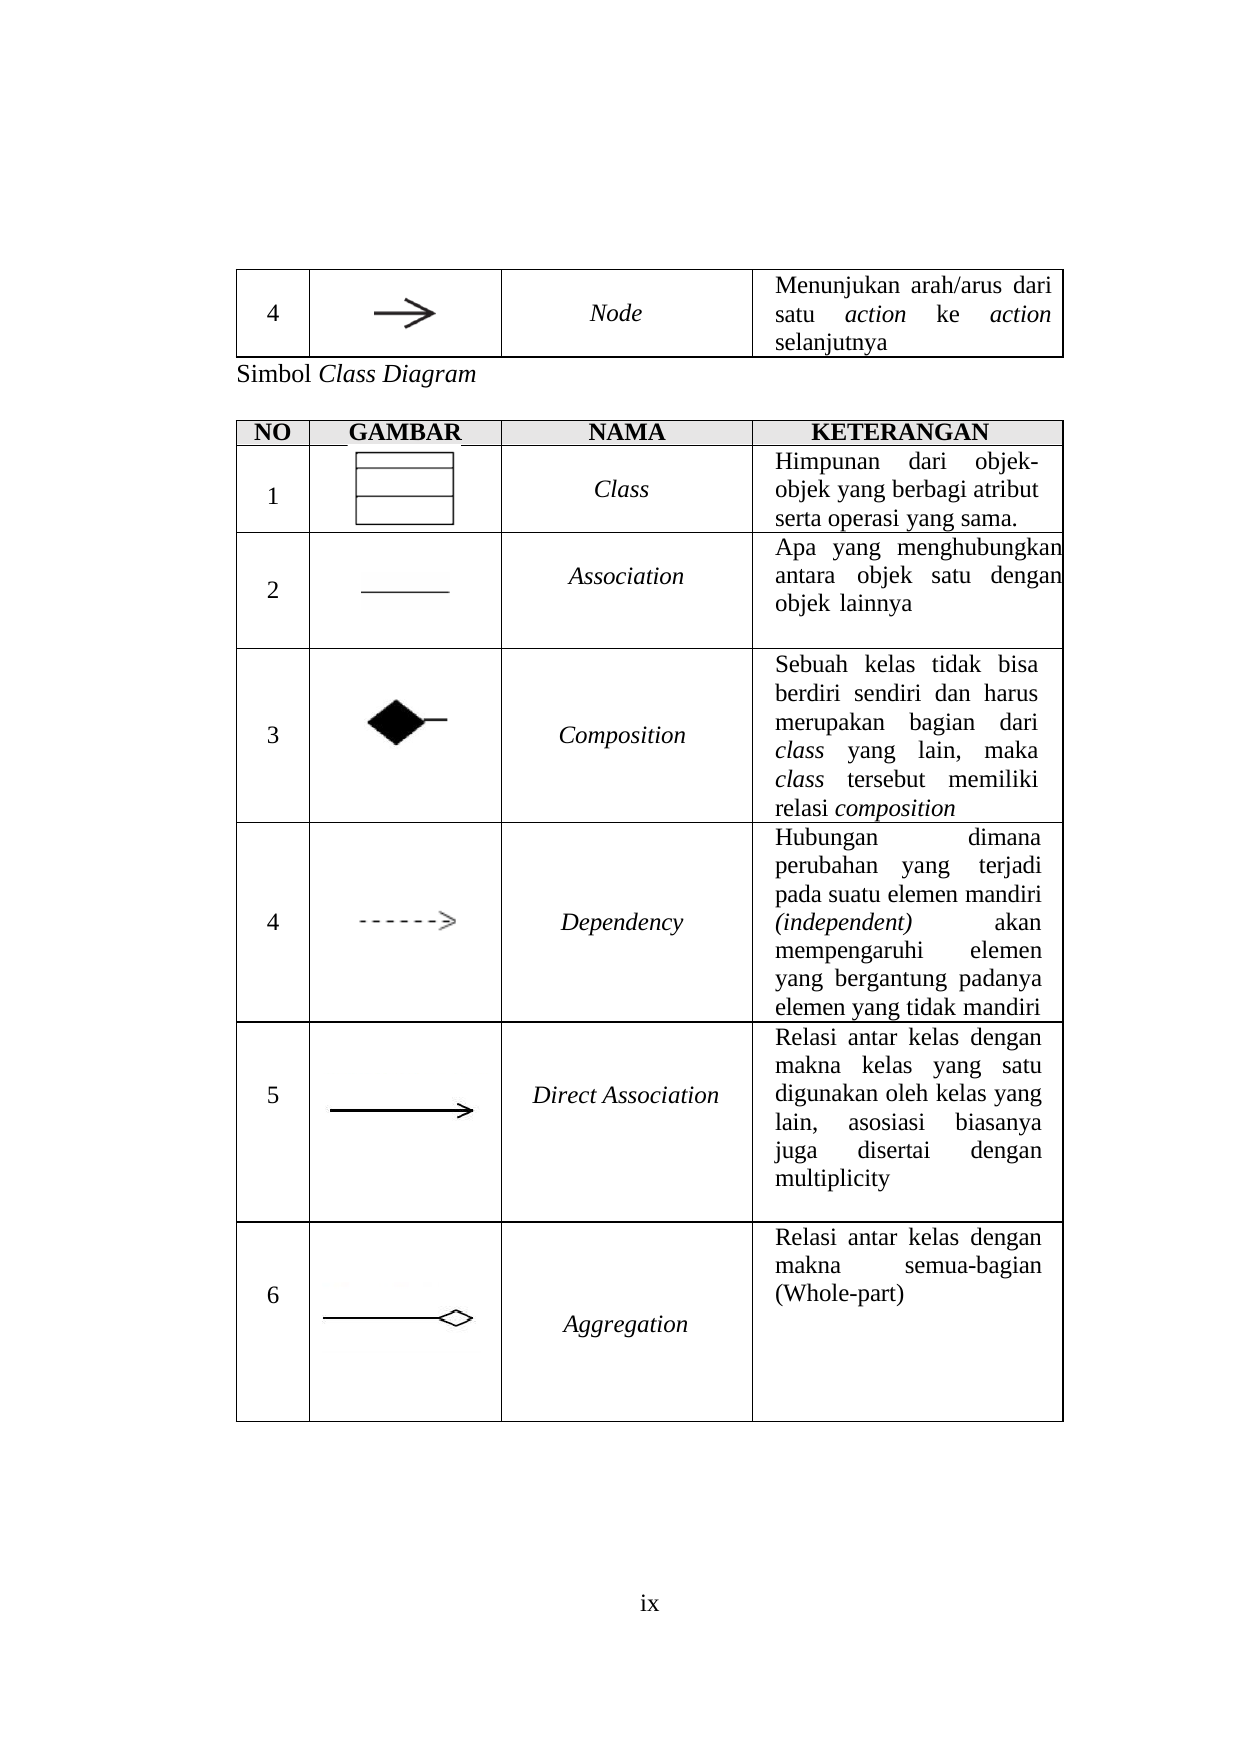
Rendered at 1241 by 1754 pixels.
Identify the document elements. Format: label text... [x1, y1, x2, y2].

table_cell Node [502, 270, 752, 356]
table_cell [310, 270, 501, 356]
table_cell Apa yang menghubungkan antara objek satu dengan objek lainnya [753, 533, 1062, 648]
table_cell Dependency [502, 823, 752, 1021]
table_header KETERANGAN [753, 421, 1062, 444]
table_cell Class [502, 446, 752, 532]
text Simbol Class Diagram [236, 358, 1063, 388]
table_cell [310, 446, 501, 532]
table_cell [310, 533, 501, 648]
table_cell Menunjukan arah/arus dari satu action ke action selanjutnya [753, 270, 1062, 356]
picture [347, 445, 461, 530]
picture [364, 693, 448, 749]
table_cell Direct Association [502, 1023, 752, 1221]
picture [355, 905, 456, 940]
table_cell Association [502, 533, 752, 648]
table_cell Aggregation [502, 1223, 752, 1421]
picture [374, 287, 437, 338]
table_cell 6 [237, 1223, 309, 1421]
table_cell Himpunan dari objek- objek yang berbagi atribut serta operasi yang sama. [753, 446, 1062, 532]
table_header NAMA [502, 421, 752, 444]
table_cell [310, 1023, 501, 1221]
table_cell [310, 1223, 501, 1421]
table_cell Composition [502, 649, 752, 822]
table_cell Relasi antar kelas dengan makna kelas yang satu digunakan oleh kelas yang lain, asosiasi biasanya juga disertai dengan multiplicity [753, 1023, 1062, 1221]
table_cell 5 [237, 1023, 309, 1221]
table_cell [310, 649, 501, 822]
picture [361, 572, 450, 610]
table_cell Hubungan dimana perubahan yang terjadi pada suatu elemen mandiri (independent) akan mempengaruhi elemen yang bergantung padanya elemen yang tidak mandiri [753, 823, 1062, 1021]
table_cell 1 [237, 446, 309, 532]
table_cell 4 [237, 270, 309, 356]
table_cell 3 [237, 649, 309, 822]
table_cell Sebuah kelas tidak bisa berdiri sendiri dan harus merupakan bagian dari class yang lain, maka class tersebut memiliki relasi composition [753, 649, 1062, 822]
table_cell [310, 823, 501, 1021]
table_header NO [237, 421, 309, 444]
table_header GAMBAR [310, 421, 501, 444]
table_cell 4 [237, 823, 309, 1021]
table_cell 2 [237, 533, 309, 648]
table_cell Relasi antar kelas dengan makna semua-bagian (Whole-part) [753, 1223, 1062, 1421]
